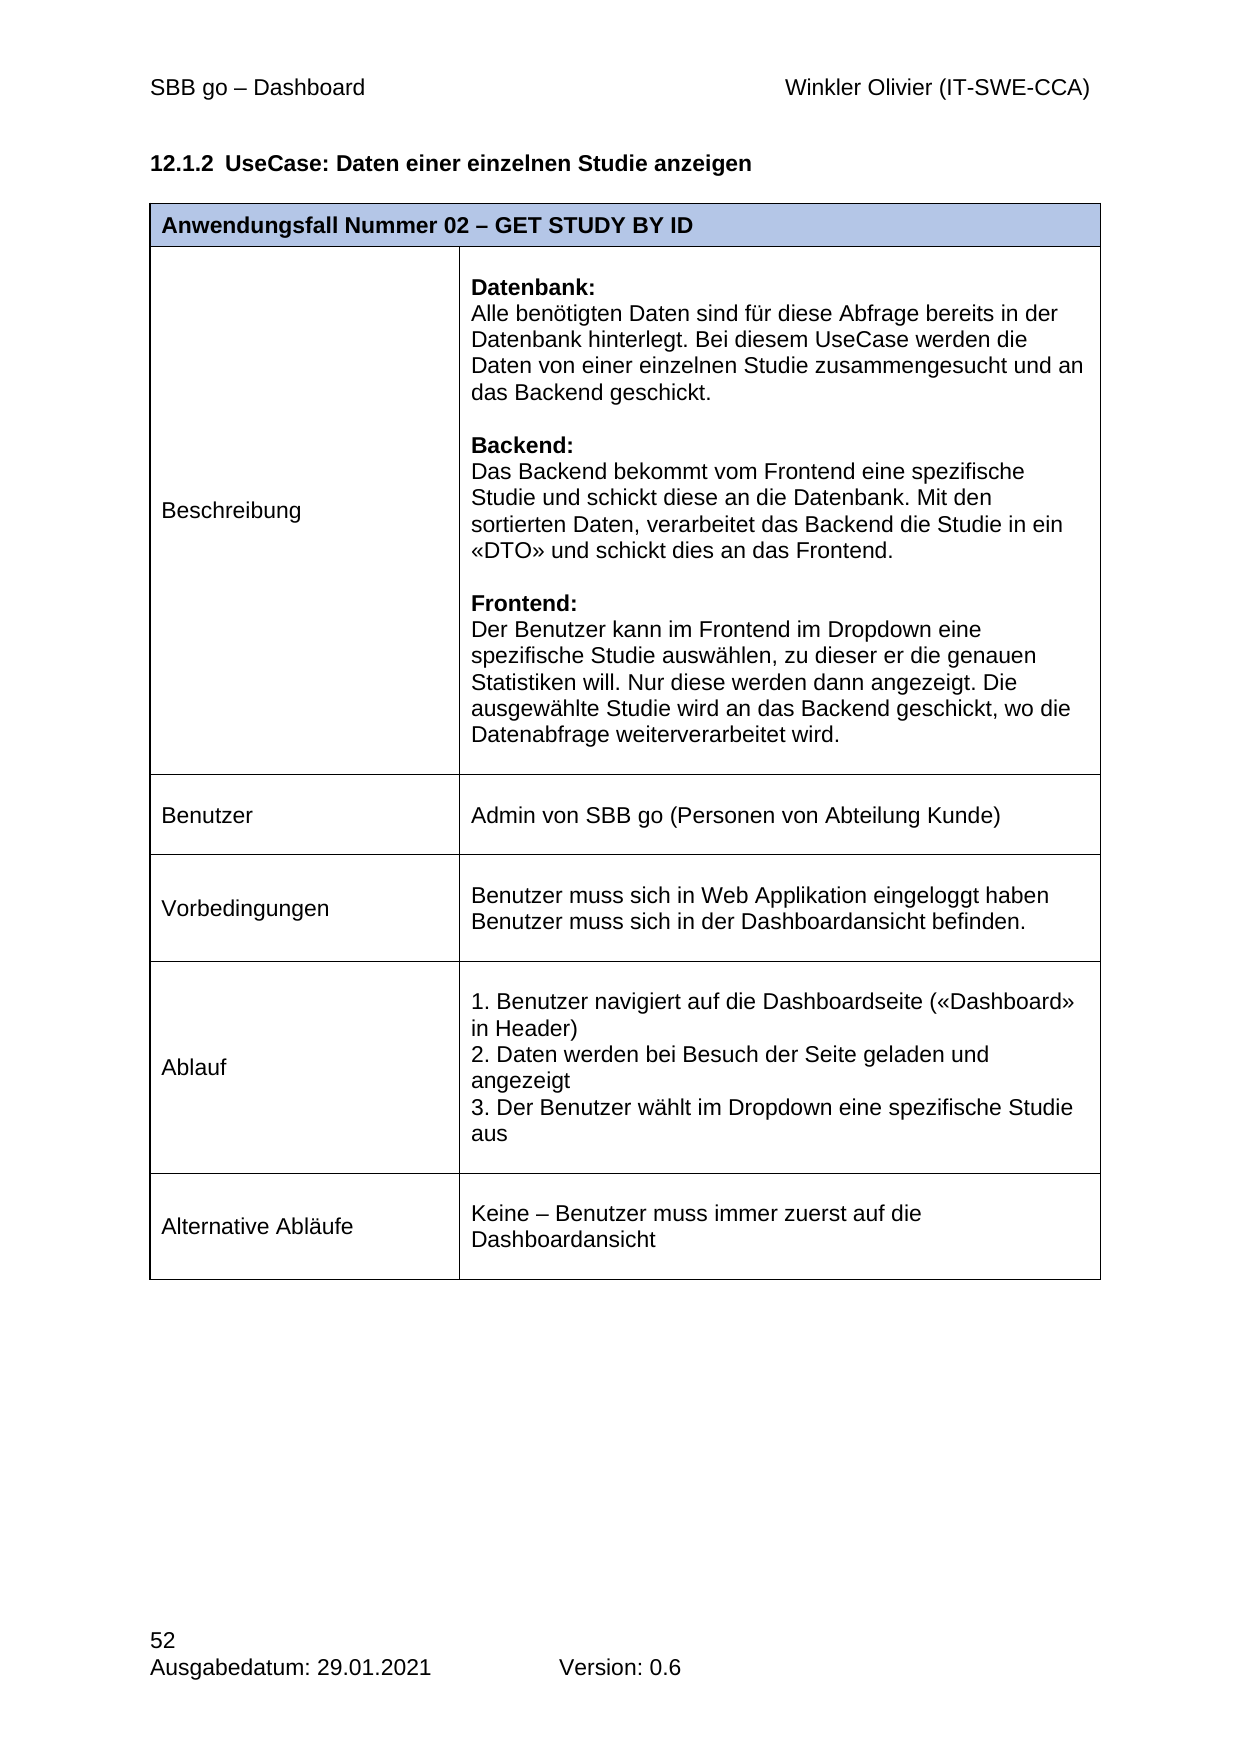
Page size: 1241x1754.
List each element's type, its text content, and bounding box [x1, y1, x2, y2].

table_cell Datenbank: Alle benötigten Daten sind für diese Abfrage bereits in der Datenbank hinterlegt. Bei diesem UseCase werden die Daten von einer einzelnen Studie zusammengesucht und an das Backend geschickt. Backend: Das Backend bekommt vom Frontend eine spezifische Studie und schickt diese an die Datenbank. Mit den sortierten Daten, verarbeitet das Backend die Studie in ein «DTO» und schickt dies an das Frontend. Frontend: Der Benutzer kann im Frontend im Dropdown eine spezifische Studie auswählen, zu dieser er die genauen Statistiken will. Nur diese werden dann angezeigt. Die ausgewählte Studie wird an das Backend geschickt, wo die Datenabfrage weiterverarbeitet wird. [460, 247, 1100, 774]
table_cell Ablauf [151, 962, 459, 1173]
table_header Anwendungsfall Nummer 02 – GET STUDY BY ID [151, 204, 1100, 246]
subtitle UseCase: Daten einer einzelnen Studie anzeigen [150, 150, 1090, 176]
table_cell Admin von SBB go (Personen von Abteilung Kunde) [460, 775, 1100, 854]
table_cell Benutzer [151, 775, 459, 854]
table_cell Keine – Benutzer muss immer zuerst auf die Dashboardansicht [460, 1174, 1100, 1279]
table_cell Alternative Abläufe [151, 1174, 459, 1279]
table_cell Vorbedingungen [151, 855, 459, 961]
table_cell Benutzer muss sich in Web Applikation eingeloggt haben Benutzer muss sich in der Dashboardansicht befinden. [460, 855, 1100, 961]
table_cell Beschreibung [151, 247, 459, 774]
table_cell 1. Benutzer navigiert auf die Dashboardseite («Dashboard» in Header) 2. Daten werden bei Besuch der Seite geladen und angezeigt 3. Der Benutzer wählt im Dropdown eine spezifische Studie aus [460, 962, 1100, 1173]
